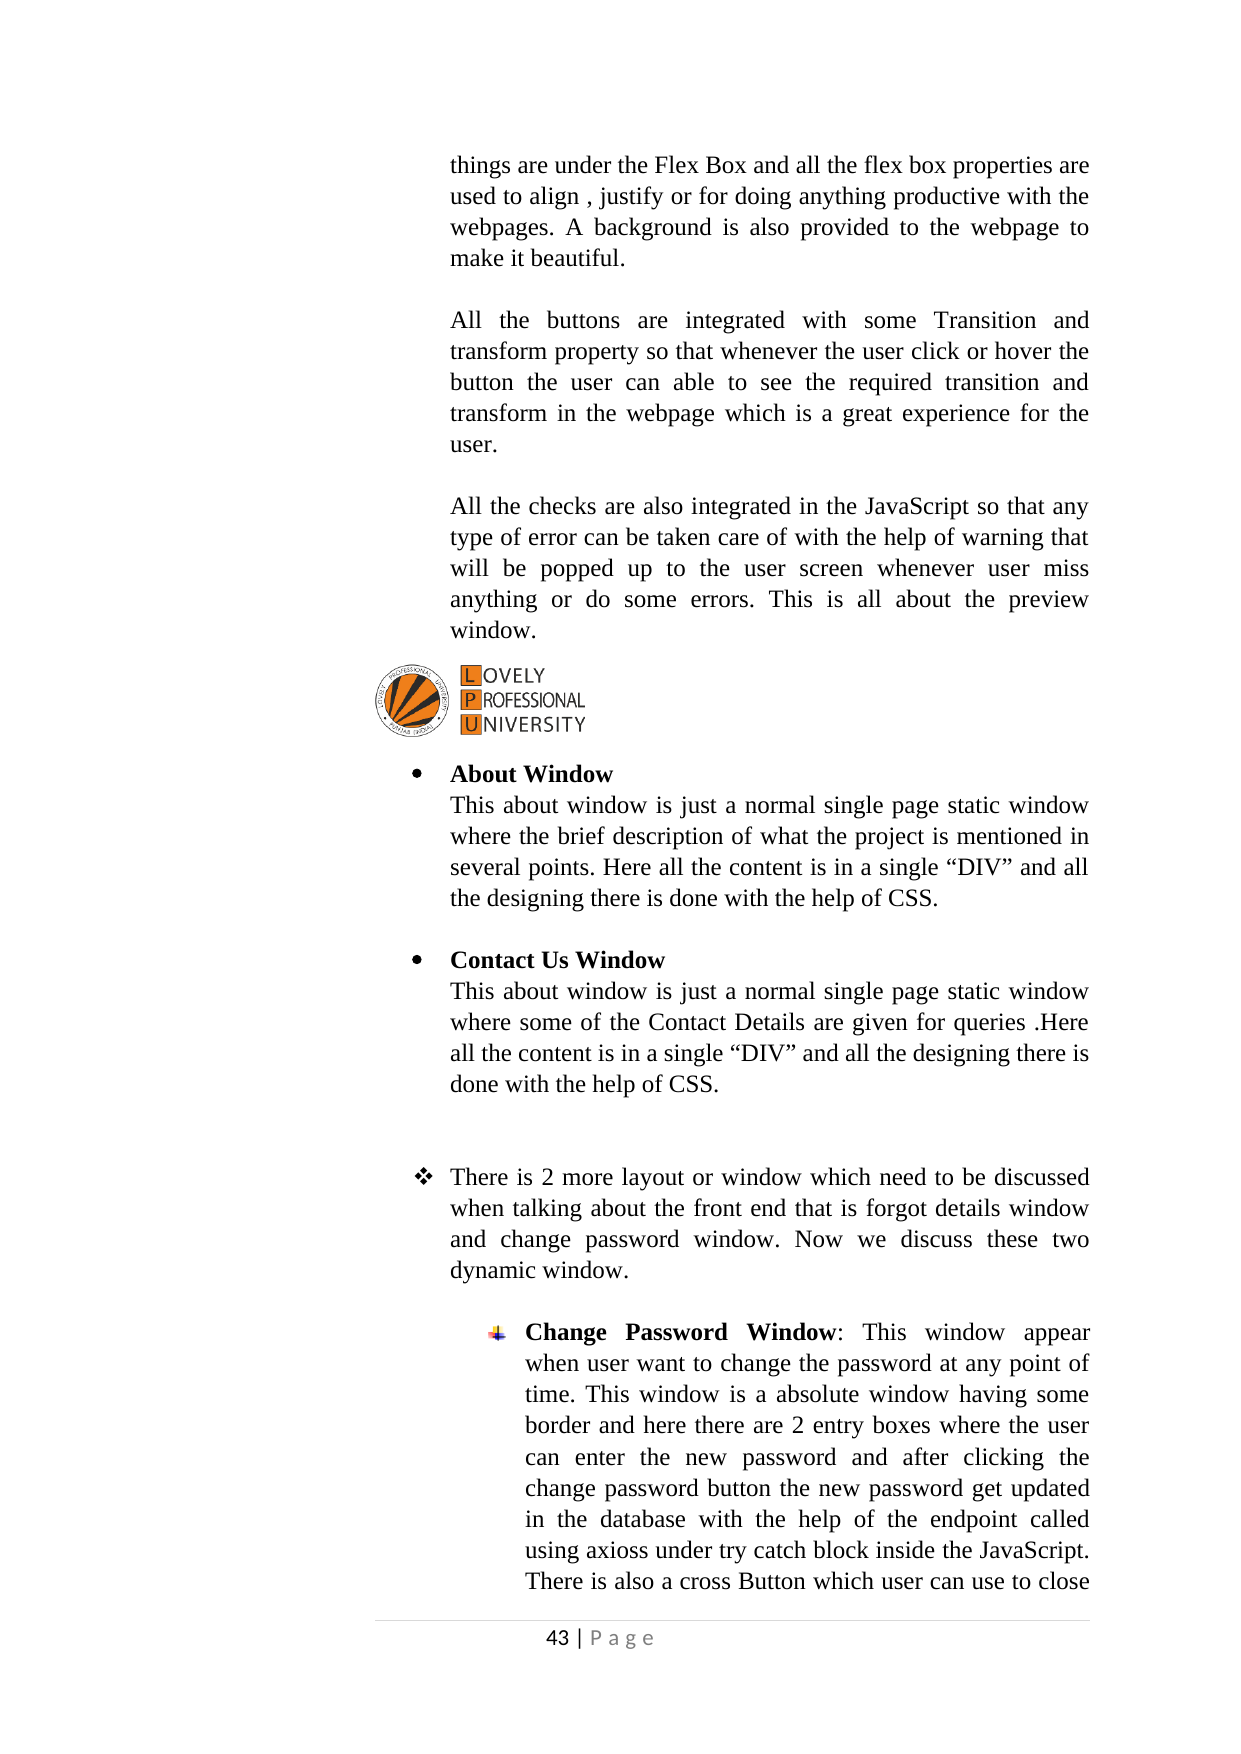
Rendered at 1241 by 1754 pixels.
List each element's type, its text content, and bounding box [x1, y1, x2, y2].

list Contact Us Window [412, 945, 1090, 974]
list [487, 1317, 1090, 1594]
picture [375, 664, 585, 737]
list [450, 150, 1090, 272]
list All the checks are also integrated in the JavaScript so that any type of error can be taken care of with the help of warning that will be popped up to the user screen whenever user miss anything or do some errors. This is all about the preview window. [450, 491, 1090, 644]
list All the buttons are integrated with some Transition and transform property so that whenever the user click or hover the button the user can able to see the required transition and transform in the webpage which is a great experience for the user. [450, 305, 1090, 458]
list This about window is just a normal single page static window where the brief description of what the project is mentioned in several points. Here all the content is in a single “DIV” and all the designing there is done with the help of CSS. [450, 790, 1090, 912]
list About Window [412, 759, 1090, 787]
list There is 2 more layout or window which need to be discussed when talking about the front end that is forgot details window and change password window. Now we discuss these two dynamic window. [412, 1162, 1090, 1284]
picture [488, 1324, 506, 1341]
list This about window is just a normal single page static window where some of the Contact Details are given for queries .Here all the content is in a single “DIV” and all the designing there is done with the help of CSS. [450, 976, 1090, 1098]
